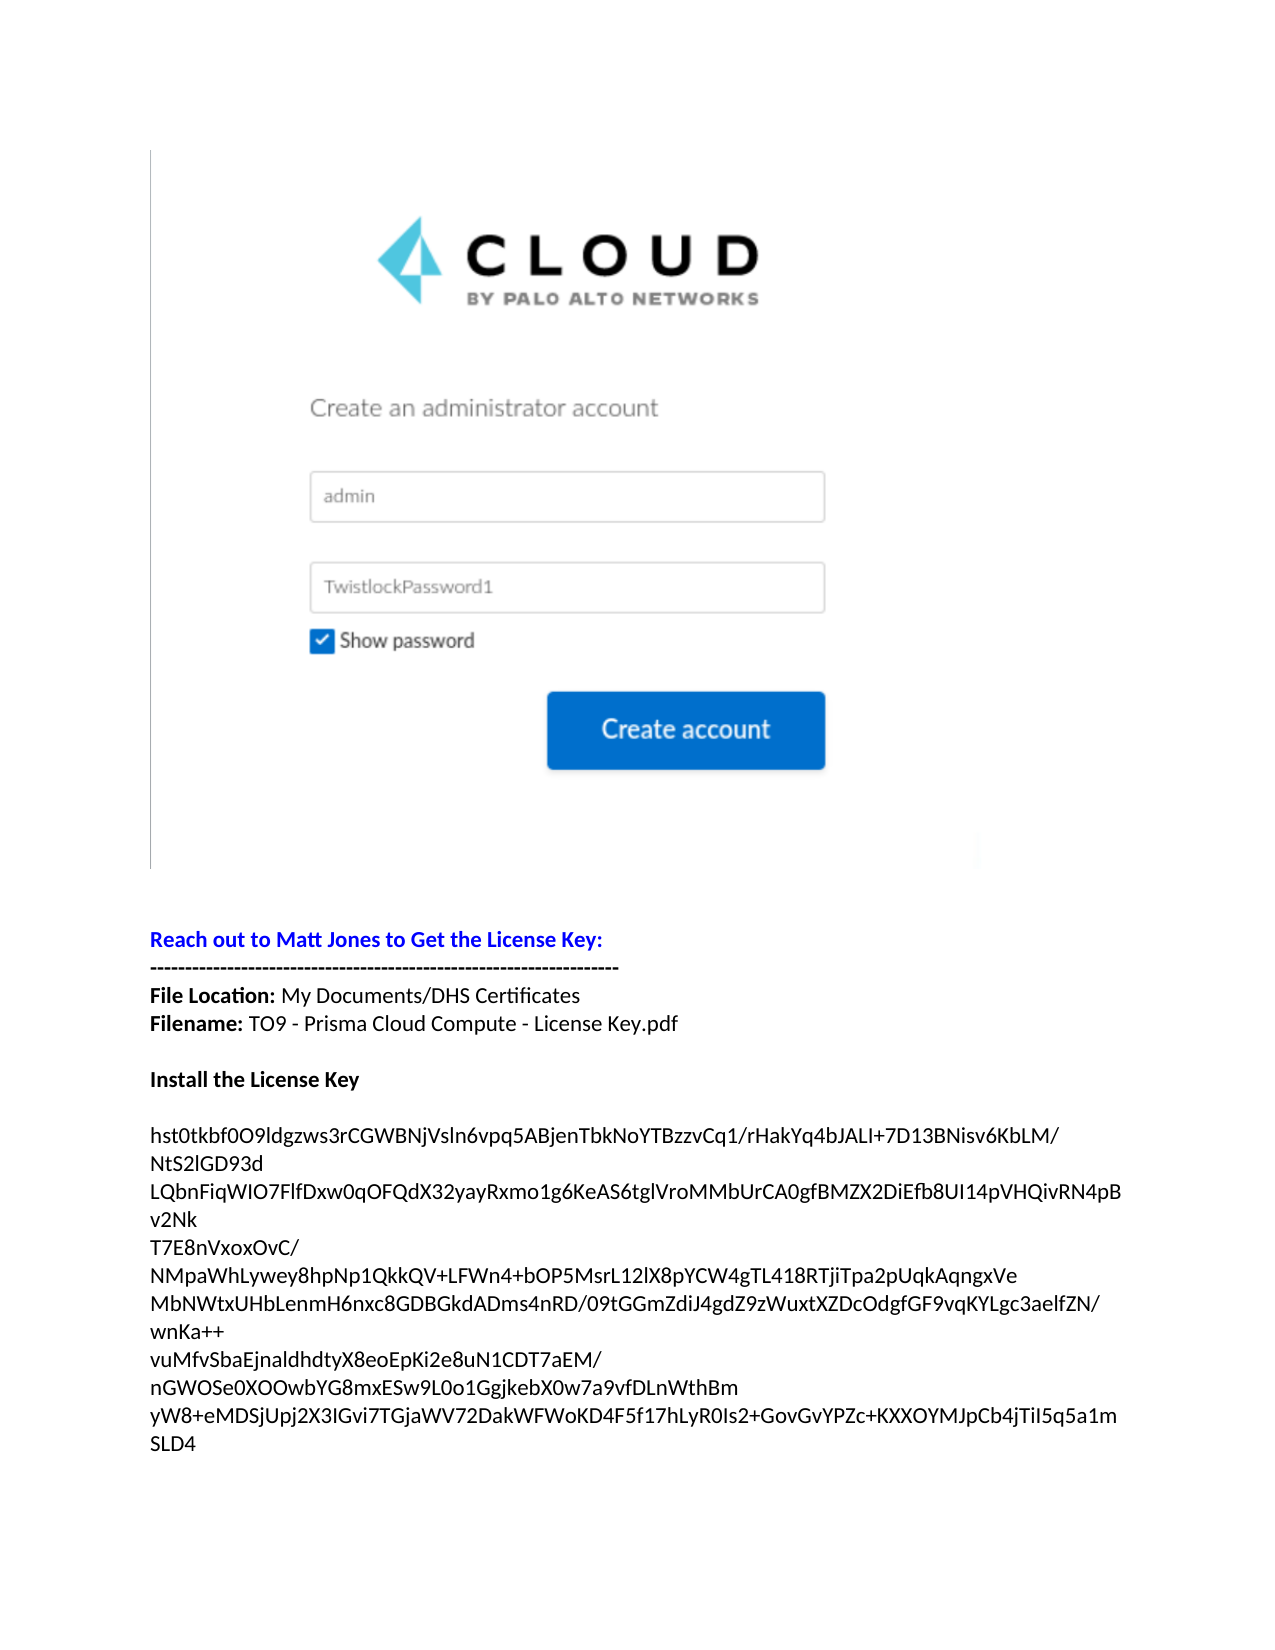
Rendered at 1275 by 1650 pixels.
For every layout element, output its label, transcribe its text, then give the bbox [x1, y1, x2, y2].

text hst0tkbf0O9ldgzws3rCGWBNjVsln6vpq5ABjenTbkNoYTBzzvCq1/rHakYq4bJALI+7D13BNisv6KbLM/NtS2lGD93d [150, 1121, 1125, 1177]
text Filename: TO9 - Prisma Cloud Compute - License Key.pdf [150, 1009, 1125, 1037]
text yW8+eMDSjUpj2X3IGvi7TGjaWV72DakWFWoKD4F5f17hLyR0Is2+GovGvYPZc+KXXOYMJpCb4jTiI5q5a1mSLD4 [150, 1401, 1125, 1457]
text Reach out to Matt Jones to Get the License Key: [150, 925, 1125, 953]
text ------------------------------------------------------------------- [150, 953, 1125, 981]
text T7E8nVxoxOvC/NMpaWhLywey8hpNp1QkkQV+LFWn4+bOP5MsrL12lX8pYCW4gTL418RTjiTpa2pUqkAqngxVe [150, 1233, 1125, 1289]
picture [150, 150, 982, 869]
text Install the License Key [150, 1065, 1125, 1093]
text MbNWtxUHbLenmH6nxc8GDBGkdADms4nRD/09tGGmZdiJ4gdZ9zWuxtXZDcOdgfGF9vqKYLgc3aelfZN/wnKa++ [150, 1289, 1125, 1345]
text File Location: My Documents/DHS Certificates [150, 981, 1125, 1009]
text vuMfvSbaEjnaldhdtyX8eoEpKi2e8uN1CDT7aEM/nGWOSe0XOOwbYG8mxESw9L0o1GgjkebX0w7a9vfDLnWthBm [150, 1345, 1125, 1401]
text LQbnFiqWIO7FlfDxw0qOFQdX32yayRxmo1g6KeAS6tglVroMMbUrCA0gfBMZX2DiEfb8UI14pVHQivRN4pBv2Nk [150, 1177, 1125, 1233]
